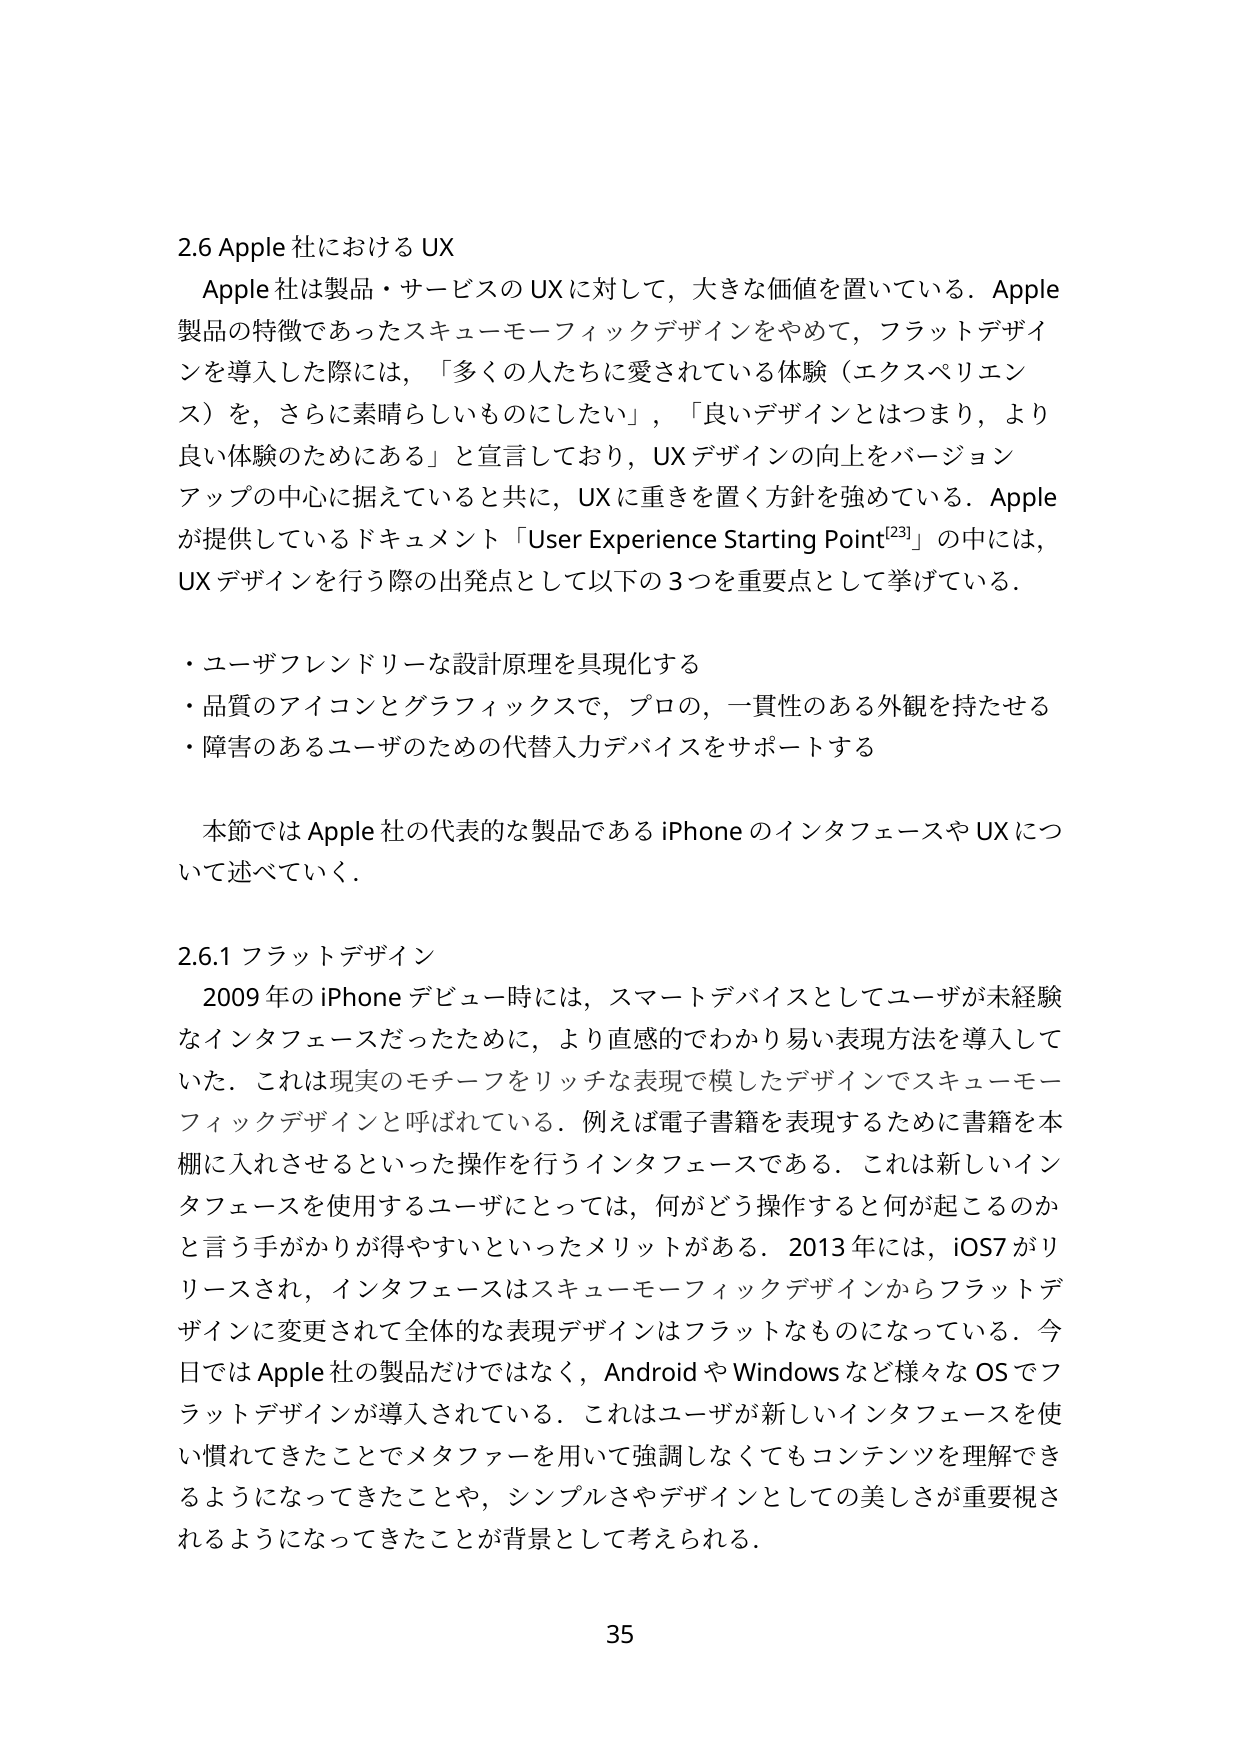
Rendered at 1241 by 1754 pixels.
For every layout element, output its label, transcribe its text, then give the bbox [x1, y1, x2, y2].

text ・ユーザフレンドリーな設計原理を具現化する [177, 642, 1063, 683]
text ・障害のあるユーザのための代替入力デバイスをサポートする [177, 725, 1063, 767]
text ・品質のアイコンとグラフィックスで，プロの，一貫性のある外観を持たせる [177, 683, 1063, 725]
text 2.6 Apple社におけるUX [177, 225, 1063, 267]
text 2.6.1 フラットデザイン [177, 933, 1063, 975]
text 2009年のiPhoneデビュー時には，スマートデバイスとしてユーザが未経験なインタフェースだったために，より直感的でわかり易い表現方法を導入していた．これは現実のモチーフをリッチな表現で模したデザインでスキューモーフィックデザインと呼ばれている．例えば電子書籍を表現するために書籍を本棚に入れさせるといった操作を行うインタフェースである．これは新しいインタフェースを使用するユーザにとっては，何がどう操作すると何が起こるのかと言う手がかりが得やすいといったメリットがある．2013年には，iOS7がリリースされ，インタフェースはスキューモーフィックデザインからフラットデザインに変更されて全体的な表現デザインはフラットなものになっている．今日ではApple社の製品だけではなく，AndroidやWindowsなど様々なOSでフラットデザインが導入されている．これはユーザが新しいインタフェースを使い慣れてきたことでメタファーを用いて強調しなくてもコンテンツを理解できるようになってきたことや，シンプルさやデザインとしての美しさが重要視されるようになってきたことが背景として考えられる． [177, 975, 1063, 1558]
text 本節ではApple社の代表的な製品であるiPhoneのインタフェースやUXについて述べていく． [177, 808, 1063, 892]
text Apple社は製品・サービスのUXに対して，大きな価値を置いている．Apple製品の特徴であったスキューモーフィックデザインをやめて，フラットデザインを導入した際には，「多くの人たちに愛されている体験（エクスペリエンス）を，さらに素晴らしいものにしたい」，「良いデザインとはつまり，より良い体験のためにある」と宣言しており，UXデザインの向上をバージョンアップの中心に据えていると共に，UXに重きを置く方針を強めている．Appleが提供しているドキュメント「User Experience Starting Point[23]」の中には，UXデザインを行う際の出発点として以下の3つを重要点として挙げている． [177, 267, 1063, 600]
